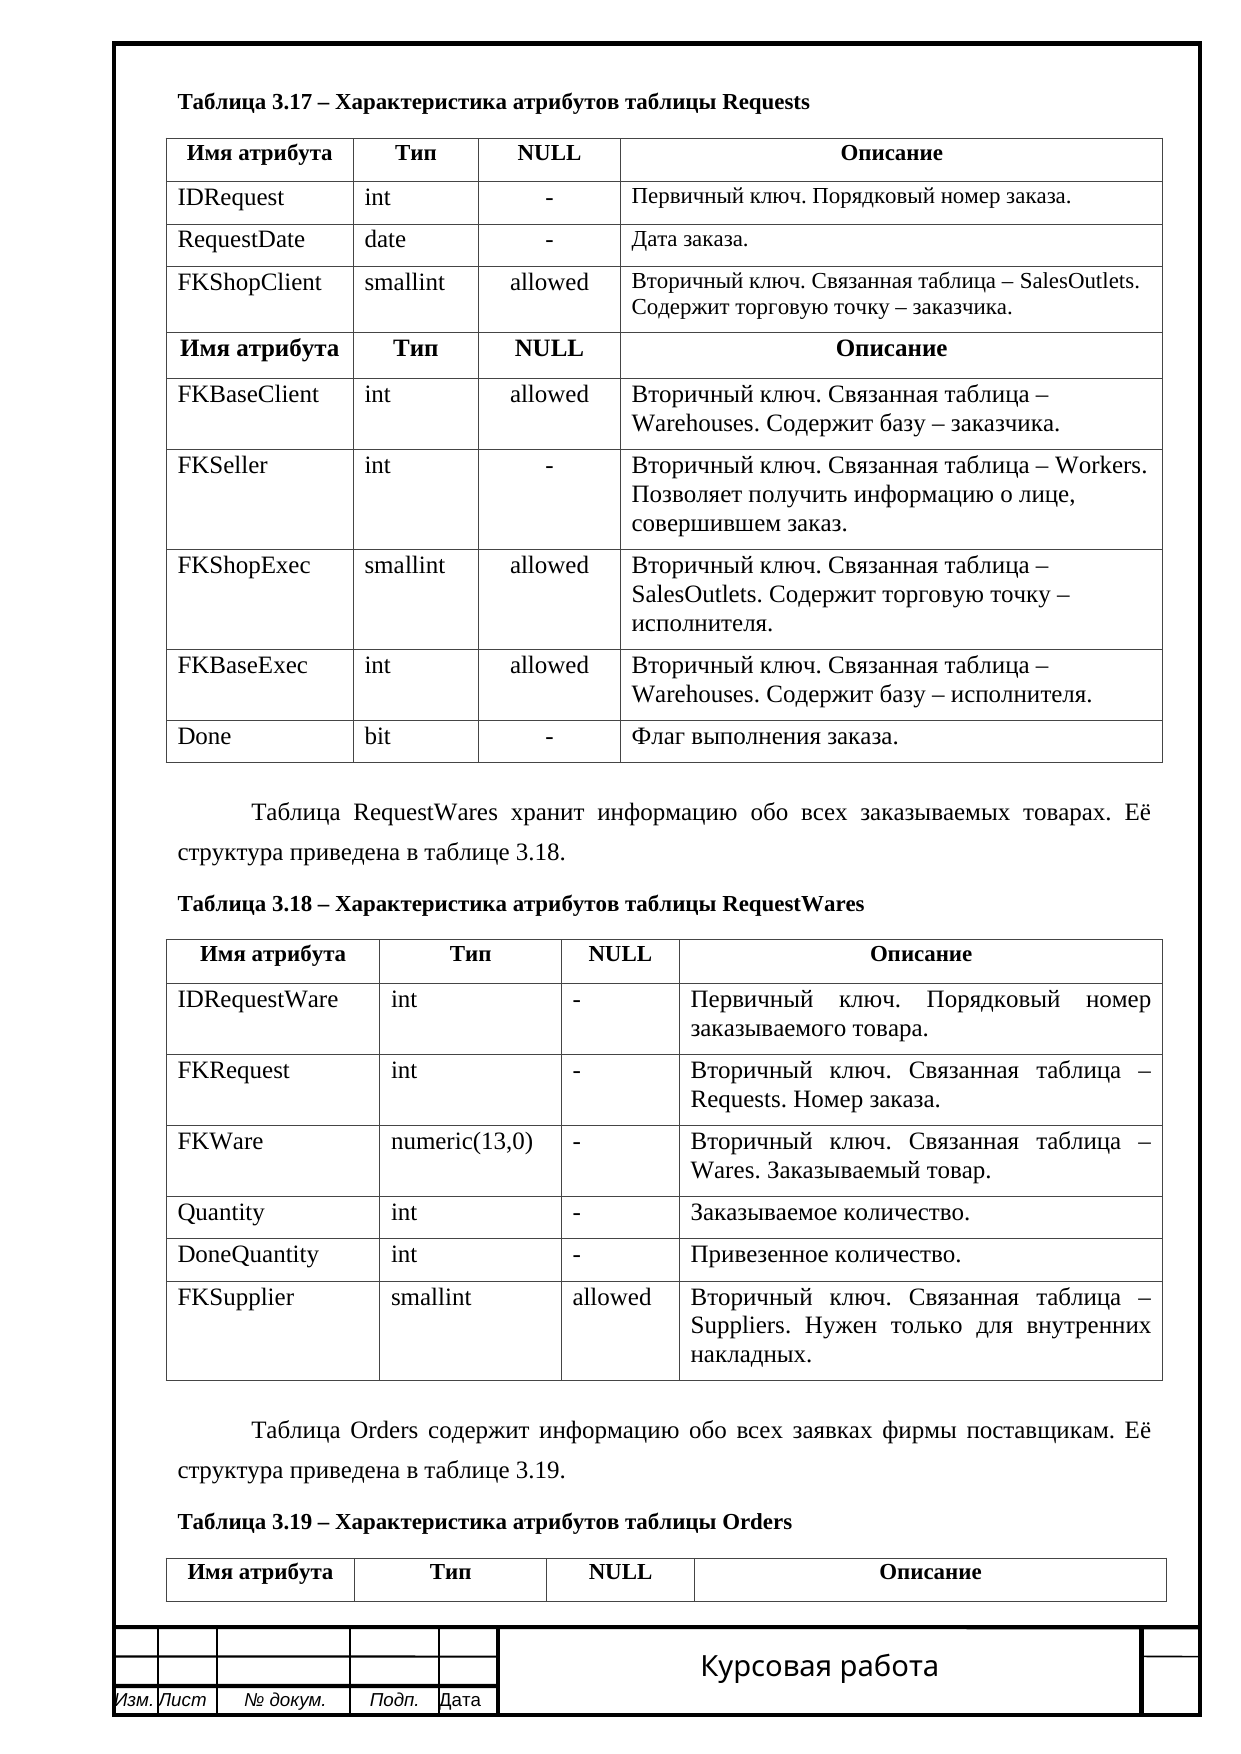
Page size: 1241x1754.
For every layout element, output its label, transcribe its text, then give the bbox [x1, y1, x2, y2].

table_cell bit [354, 721, 478, 762]
table_header Имя атрибута [167, 1559, 354, 1601]
table_cell numeric(13,0) [380, 1126, 561, 1196]
table_cell Описание [621, 333, 1162, 378]
table_cell FKBaseExec [167, 650, 353, 720]
table_cell int [380, 1055, 561, 1125]
table_cell int [354, 182, 478, 223]
table_cell Первичный ключ. Порядковый номер заказываемого товара. [680, 984, 1162, 1054]
table_cell DoneQuantity [167, 1239, 379, 1281]
table_cell Привезенное количество. [680, 1239, 1162, 1281]
table_cell - [479, 225, 620, 266]
table_cell IDRequest [167, 182, 353, 223]
table_cell int [380, 1239, 561, 1281]
table_header Имя атрибута [167, 940, 379, 983]
table_cell Вторичный ключ. Связанная таблица – SalesOutlets. Содержит торговую точку – исполнителя. [621, 550, 1162, 649]
table_cell Вторичный ключ. Связанная таблица – Wares. Заказываемый товар. [680, 1126, 1162, 1196]
text Таблица Orders содержит информацию обо всех заявках фирмы поставщикам. Её структура приведена в таблице 3.19. [177, 1415, 1152, 1484]
table_cell Вторичный ключ. Связанная таблица – Warehouses. Содержит базу – исполнителя. [621, 650, 1162, 720]
table_cell allowed [562, 1282, 679, 1380]
table_header NULL [479, 139, 620, 181]
table_cell - [562, 1239, 679, 1281]
table_cell FKShopExec [167, 550, 353, 649]
title Таблица 3.17 – Характеристика атрибутов таблицы Requests [177, 88, 1152, 114]
table_cell int [354, 379, 478, 449]
table_cell Заказываемое количество. [680, 1197, 1162, 1238]
table_cell Вторичный ключ. Связанная таблица – Requests. Номер заказа. [680, 1055, 1162, 1125]
table_cell Вторичный ключ. Связанная таблица – Suppliers. Нужен только для внутренних накладных. [680, 1282, 1162, 1380]
table_header Описание [695, 1559, 1166, 1601]
table_cell Quantity [167, 1197, 379, 1238]
table_cell allowed [479, 650, 620, 720]
table_cell Первичный ключ. Порядковый номер заказа. [621, 182, 1162, 223]
title Таблица 3.19 – Характеристика атрибутов таблицы Orders [177, 1508, 1152, 1534]
table_cell FKShopClient [167, 267, 353, 332]
title Таблица 3.18 – Характеристика атрибутов таблицы RequestWares [177, 890, 1152, 916]
table_cell - [562, 1126, 679, 1196]
table_cell Done [167, 721, 353, 762]
table_cell Вторичный ключ. Связанная таблица – Workers. Позволяет получить информацию о лице, совершившем заказ. [621, 450, 1162, 549]
table_cell Флаг выполнения заказа. [621, 721, 1162, 762]
table_cell FKWare [167, 1126, 379, 1196]
table_cell allowed [479, 267, 620, 332]
table_cell - [562, 1197, 679, 1238]
table_cell Вторичный ключ. Связанная таблица – Warehouses. Содержит базу – заказчика. [621, 379, 1162, 449]
table_cell Вторичный ключ. Связанная таблица – SalesOutlets. Содержит торговую точку – заказчика. [621, 267, 1162, 332]
table_cell int [354, 650, 478, 720]
table_cell - [562, 984, 679, 1054]
table_cell Имя атрибута [167, 333, 353, 378]
table_cell - [479, 182, 620, 223]
table_header NULL [547, 1559, 694, 1601]
table_header Тип [380, 940, 561, 983]
table_header Описание [621, 139, 1162, 181]
table_cell int [380, 1197, 561, 1238]
table_cell smallint [354, 267, 478, 332]
table_cell allowed [479, 379, 620, 449]
table_cell smallint [354, 550, 478, 649]
table_cell smallint [380, 1282, 561, 1380]
table_header Тип [355, 1559, 546, 1601]
table_cell FKSupplier [167, 1282, 379, 1380]
table_cell date [354, 225, 478, 266]
text Таблица RequestWares хранит информацию обо всех заказываемых товарах. Её структура приведена в таблице 3.18. [177, 797, 1152, 866]
table_header Описание [680, 940, 1162, 983]
table_cell FKBaseClient [167, 379, 353, 449]
table_header NULL [562, 940, 679, 983]
table_header Тип [354, 139, 478, 181]
table_cell Дата заказа. [621, 225, 1162, 266]
table_cell RequestDate [167, 225, 353, 266]
table_cell FKSeller [167, 450, 353, 549]
table_cell IDRequestWare [167, 984, 379, 1054]
table_cell - [479, 721, 620, 762]
table_cell - [562, 1055, 679, 1125]
table_cell int [354, 450, 478, 549]
table_cell Тип [354, 333, 478, 378]
table_cell int [380, 984, 561, 1054]
table_cell allowed [479, 550, 620, 649]
table_cell FKRequest [167, 1055, 379, 1125]
table_cell - [479, 450, 620, 549]
table_cell NULL [479, 333, 620, 378]
table_header Имя атрибута [167, 139, 353, 181]
